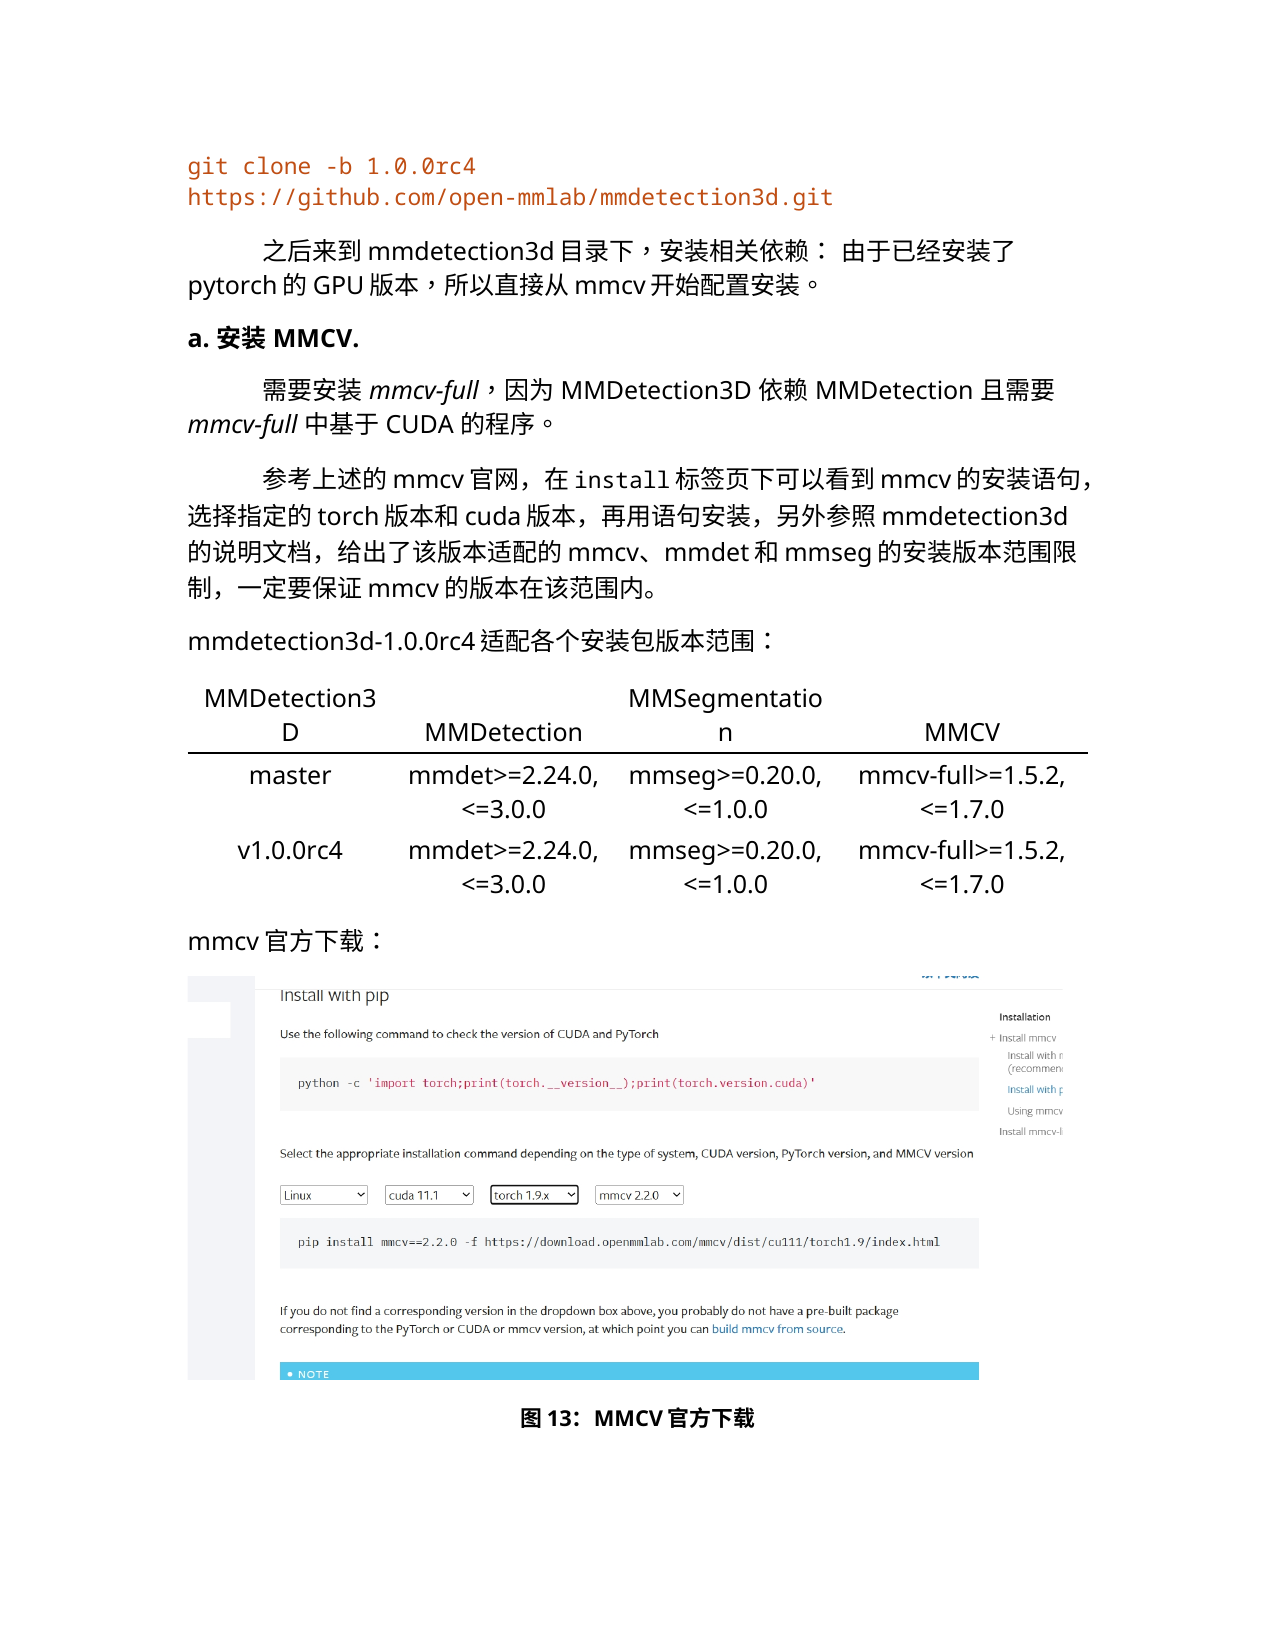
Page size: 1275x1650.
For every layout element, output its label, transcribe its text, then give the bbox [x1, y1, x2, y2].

text mmcv官方下载： [187, 924, 1087, 958]
table_cell mmdet>=2.24.0, <=3.0.0 [393, 754, 614, 829]
table_cell v1.0.0rc4 [188, 829, 392, 905]
text a. 安装 MMCV. [187, 320, 1087, 354]
picture [187, 976, 1063, 1380]
text 之后来到mmdetection3d目录下，安装相关依赖： 由于已经安装了pytorch的GPU版本，所以直接从mmcv开始配置安装。 [187, 233, 1087, 301]
table_header MMCV [836, 676, 1087, 752]
table_cell mmseg>=0.20.0, <=1.0.0 [614, 754, 836, 829]
text 图13：MMCV官方下载 [187, 1401, 1087, 1433]
table_cell mmdet>=2.24.0, <=3.0.0 [393, 829, 614, 905]
table_cell master [188, 754, 392, 829]
text mmdetection3d-1.0.0rc4适配各个安装包版本范围： [187, 624, 1087, 658]
table_cell mmseg>=0.20.0, <=1.0.0 [614, 829, 836, 905]
text 参考上述的mmcv官网，在install标签页下可以看到mmcv的安装语句，选择指定的torch版本和cuda版本，再用语句安装，另外参照mmdetection3d的说明文档，给出了该版本适配的mmcv、mmdet和mmseg的安装版本范围限制，一定要保证mmcv的版本在该范围内。 [187, 460, 1087, 605]
text 需要安装 mmcv-full，因为 MMDetection3D 依赖 MMDetection 且需要 mmcv-full 中基于 CUDA 的程序。 [187, 373, 1087, 441]
table_header MMDetection [393, 676, 614, 752]
table_header MMSegmentation [614, 676, 836, 752]
text git clone -b 1.0.0rc4 https://github.com/open-mmlab/mmdetection3d.git [187, 150, 1087, 212]
table_cell mmcv-full>=1.5.2, <=1.7.0 [836, 754, 1087, 829]
table_header MMDetection3D [188, 676, 392, 752]
table_cell mmcv-full>=1.5.2, <=1.7.0 [836, 829, 1087, 905]
